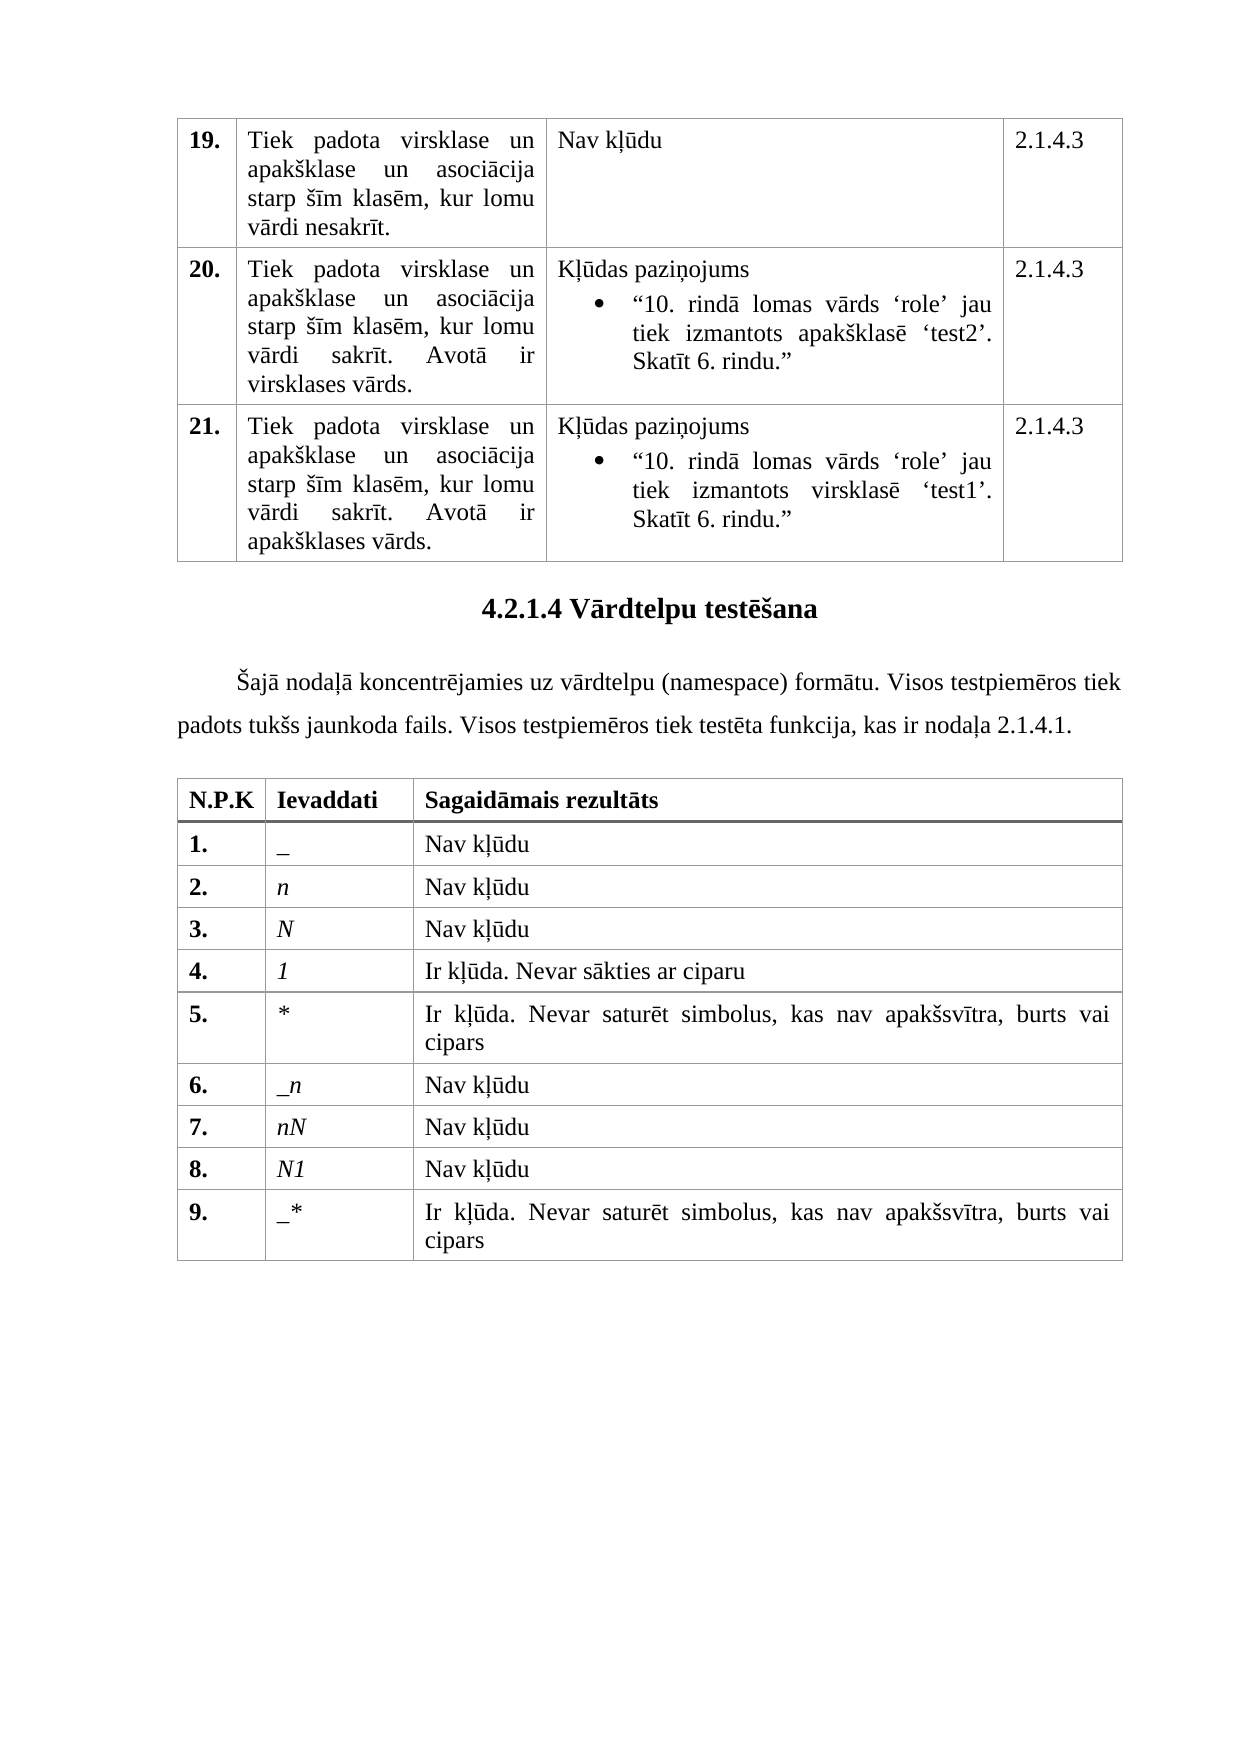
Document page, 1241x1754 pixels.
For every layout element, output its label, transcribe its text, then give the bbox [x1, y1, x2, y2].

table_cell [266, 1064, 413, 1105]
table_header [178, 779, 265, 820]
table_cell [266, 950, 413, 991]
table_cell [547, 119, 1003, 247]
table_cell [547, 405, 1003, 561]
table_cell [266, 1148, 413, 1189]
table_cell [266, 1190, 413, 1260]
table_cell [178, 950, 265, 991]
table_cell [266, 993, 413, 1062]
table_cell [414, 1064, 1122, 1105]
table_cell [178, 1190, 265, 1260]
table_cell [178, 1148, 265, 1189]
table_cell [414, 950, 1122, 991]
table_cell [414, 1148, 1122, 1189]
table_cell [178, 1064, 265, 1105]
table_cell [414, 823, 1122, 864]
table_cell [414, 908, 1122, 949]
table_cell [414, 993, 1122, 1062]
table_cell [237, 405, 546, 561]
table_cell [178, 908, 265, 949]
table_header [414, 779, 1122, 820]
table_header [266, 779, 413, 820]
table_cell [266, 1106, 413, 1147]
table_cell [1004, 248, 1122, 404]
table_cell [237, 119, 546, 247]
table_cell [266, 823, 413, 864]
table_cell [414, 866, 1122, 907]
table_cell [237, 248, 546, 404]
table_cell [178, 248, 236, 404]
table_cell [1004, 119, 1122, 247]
subtitle 4.2.1.4 Vārdtelpu testēšana [177, 591, 1122, 625]
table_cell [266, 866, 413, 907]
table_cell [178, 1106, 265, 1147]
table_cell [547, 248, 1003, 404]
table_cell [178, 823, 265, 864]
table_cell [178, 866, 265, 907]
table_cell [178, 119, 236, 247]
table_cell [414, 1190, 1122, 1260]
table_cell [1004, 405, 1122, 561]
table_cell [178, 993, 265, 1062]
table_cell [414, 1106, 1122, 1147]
text Šajā nodaļā koncentrējamies uz vārdtelpu (namespace) formātu. Visos testpiemēros tiek padots tukšs jaunkoda fails. Visos testpiemēros tiek testēta funkcija, kas ir nodaļa 2.1.4.1. [177, 667, 1122, 738]
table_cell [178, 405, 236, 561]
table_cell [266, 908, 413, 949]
